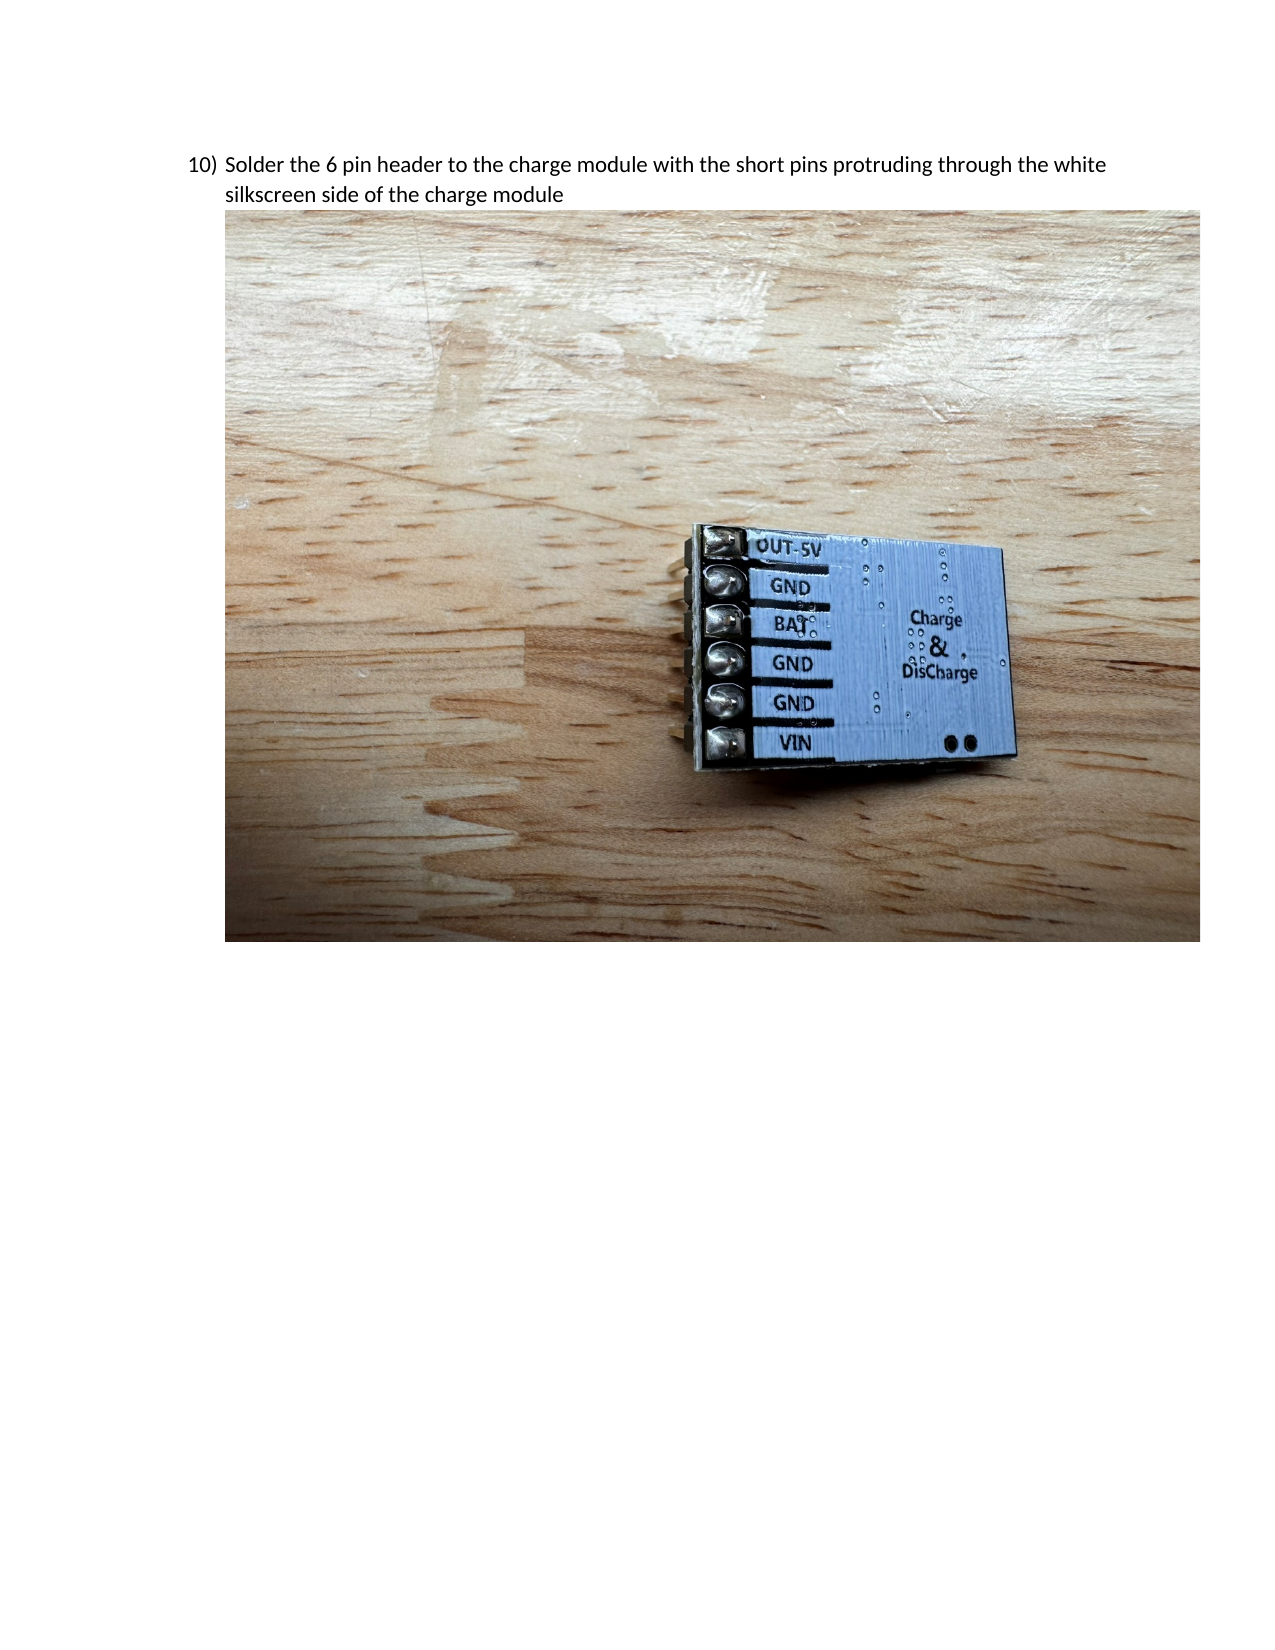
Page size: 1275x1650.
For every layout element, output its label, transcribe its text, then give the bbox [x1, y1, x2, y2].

picture [225, 210, 1200, 942]
